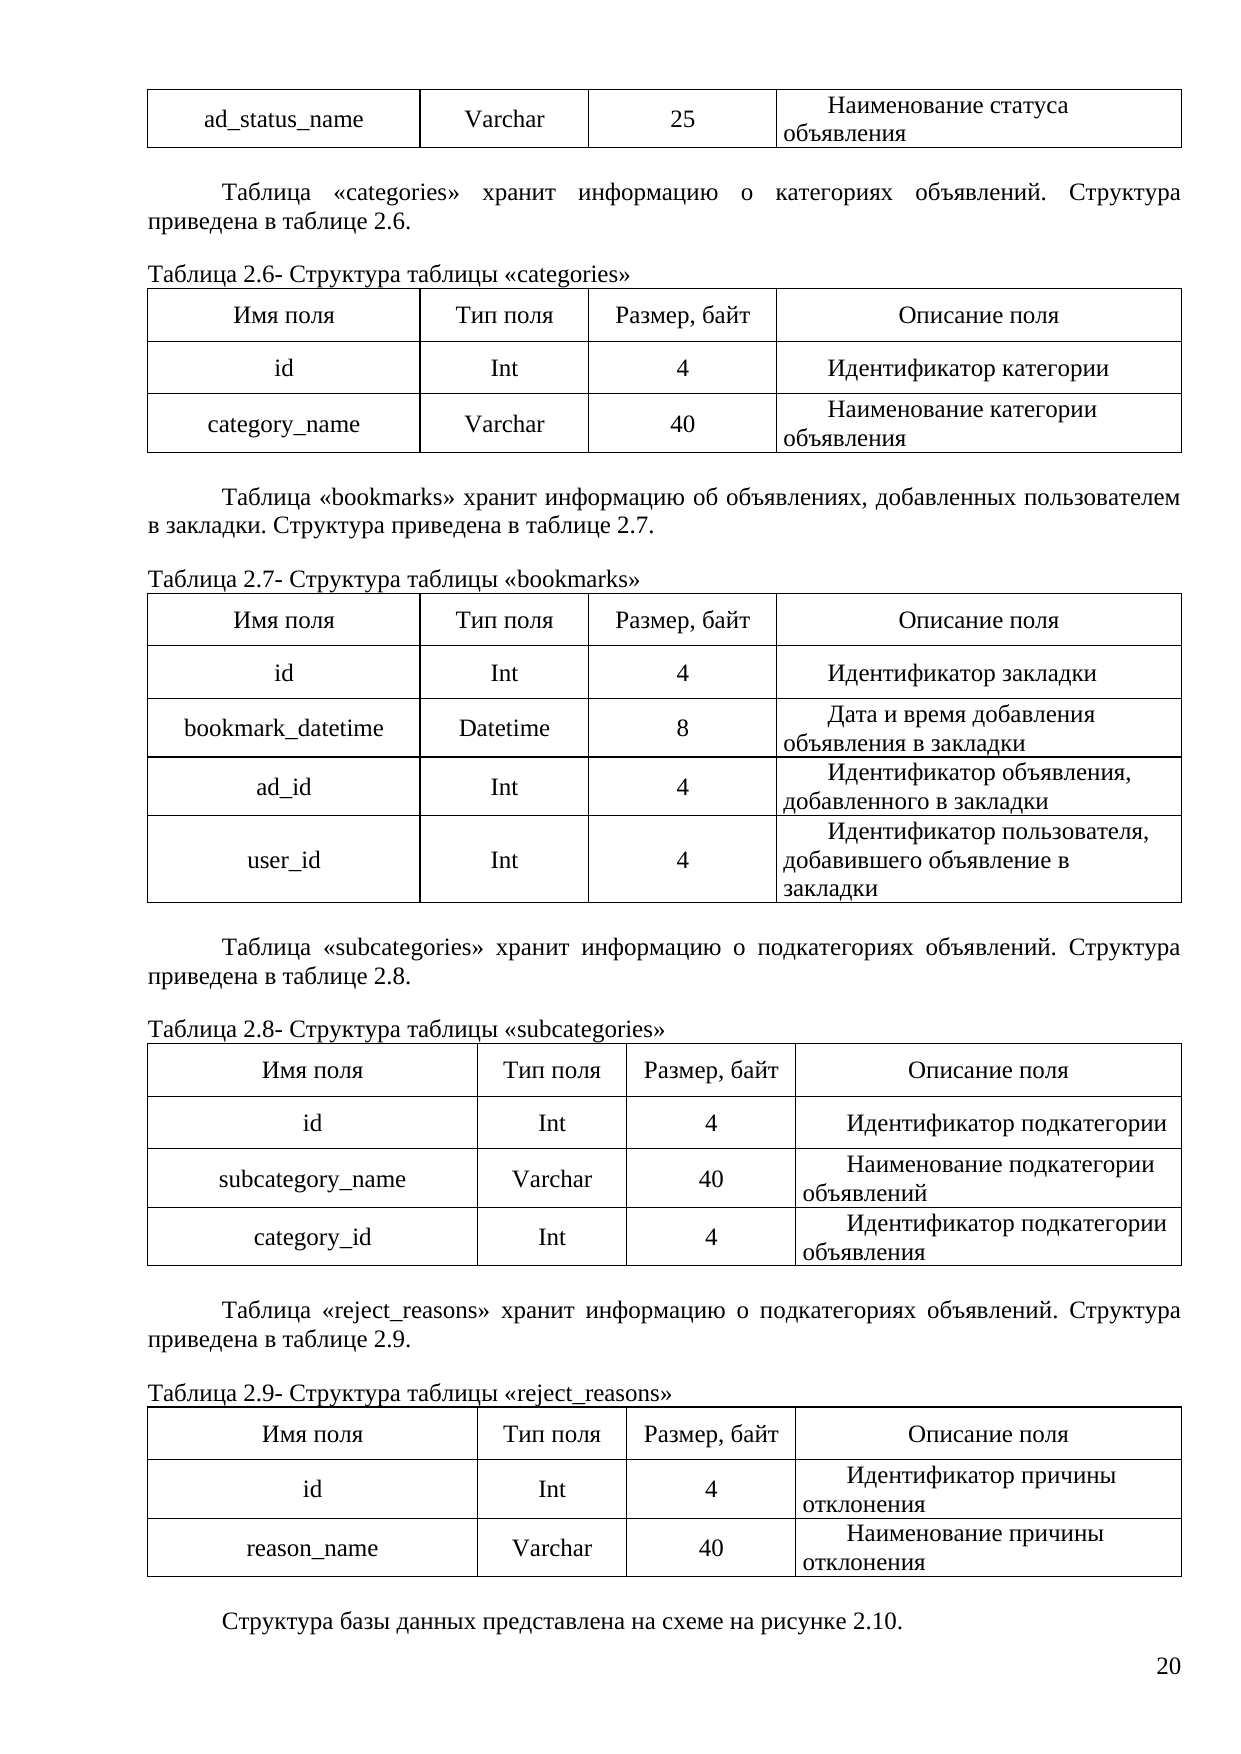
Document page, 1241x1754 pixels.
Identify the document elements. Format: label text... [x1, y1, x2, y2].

table_cell Идентификатор закладки [777, 646, 1181, 698]
table_cell Наименование причины отклонения [796, 1519, 1181, 1576]
table_cell id [148, 646, 419, 698]
table_header Размер, байт [627, 1408, 795, 1459]
table_header Тип поля [478, 1408, 626, 1459]
table_cell Наименование категории объявления [777, 394, 1181, 452]
table_cell category_id [148, 1208, 477, 1265]
table_cell 40 [627, 1149, 795, 1207]
text Таблица 2.9- Структура таблицы «reject_reasons» [148, 1378, 1181, 1406]
table_cell user_id [148, 816, 419, 902]
text Структура базы данных представлена на схеме на рисунке 2.10. [148, 1606, 1181, 1634]
table_cell 4 [589, 342, 776, 393]
table_cell Дата и время добавления объявления в закладки [777, 699, 1181, 756]
text Таблица «subcategories» хранит информацию о подкатегориях объявлений. Структура приведена в таблице 2.8. [148, 932, 1181, 989]
table_cell Наименование подкатегории объявлений [796, 1149, 1181, 1207]
text Таблица 2.6- Структура таблицы «categories» [148, 259, 1181, 288]
table_cell 25 [589, 90, 776, 147]
table_cell subcategory_name [148, 1149, 477, 1207]
table_header Имя поля [148, 1044, 477, 1096]
text Таблица 2.8- Структура таблицы «subcategories» [148, 1014, 1181, 1043]
table_cell bookmark_datetime [148, 699, 419, 756]
table_cell Идентификатор категории [777, 342, 1181, 393]
table_cell 40 [589, 394, 776, 452]
table_cell reason_name [148, 1519, 477, 1576]
table_header Размер, байт [627, 1044, 795, 1096]
text Таблица «bookmarks» хранит информацию об объявлениях, добавленных пользователем в закладки. Структура приведена в таблице 2.7. [148, 482, 1181, 539]
table_cell Идентификатор подкатегории объявления [796, 1208, 1181, 1265]
table_cell Идентификатор пользователя, добавившего объявление в закладки [777, 816, 1181, 902]
table_header Тип поля [421, 594, 588, 645]
table_header Описание поля [777, 289, 1181, 341]
table_cell 4 [627, 1460, 795, 1517]
table_cell 4 [589, 646, 776, 698]
table_cell Int [478, 1208, 626, 1265]
table_header Описание поля [796, 1408, 1181, 1459]
table_cell 8 [589, 699, 776, 756]
table_cell ad_id [148, 758, 419, 815]
table_cell Varchar [421, 90, 588, 147]
table_cell Varchar [478, 1519, 626, 1576]
table_header Размер, байт [589, 594, 776, 645]
text Таблица 2.7- Структура таблицы «bookmarks» [148, 564, 1181, 593]
table_cell 4 [589, 816, 776, 902]
table_header Размер, байт [589, 289, 776, 341]
table_header Описание поля [777, 594, 1181, 645]
table_cell Идентификатор подкатегории [796, 1097, 1181, 1148]
table_cell Int [421, 342, 588, 393]
table_cell id [148, 342, 419, 393]
table_cell 4 [589, 758, 776, 815]
table_cell Varchar [478, 1149, 626, 1207]
table_cell category_name [148, 394, 419, 452]
table_header Имя поля [148, 594, 419, 645]
table_cell id [148, 1097, 477, 1148]
table_cell 4 [627, 1097, 795, 1148]
table_cell ad_status_name [148, 90, 419, 147]
text Таблица «reject_reasons» хранит информацию о подкатегориях объявлений. Структура приведена в таблице 2.9. [148, 1295, 1181, 1353]
table_cell Идентификатор объявления, добавленного в закладки [777, 758, 1181, 815]
table_cell Int [421, 646, 588, 698]
table_cell 40 [627, 1519, 795, 1576]
table_cell Наименование статуса объявления [777, 90, 1181, 147]
table_cell Int [478, 1460, 626, 1517]
table_header Имя поля [148, 289, 419, 341]
table_cell Int [478, 1097, 626, 1148]
table_header Тип поля [421, 289, 588, 341]
table_cell Datetime [421, 699, 588, 756]
table_cell Varchar [421, 394, 588, 452]
table_cell Int [421, 816, 588, 902]
table_cell Int [421, 758, 588, 815]
table_cell Идентификатор причины отклонения [796, 1460, 1181, 1517]
table_cell 4 [627, 1208, 795, 1265]
table_cell id [148, 1460, 477, 1517]
table_header Тип поля [478, 1044, 626, 1096]
table_header Описание поля [796, 1044, 1181, 1096]
table_header Имя поля [148, 1408, 477, 1459]
text Таблица «categories» хранит информацию о категориях объявлений. Структура приведена в таблице 2.6. [148, 177, 1181, 234]
